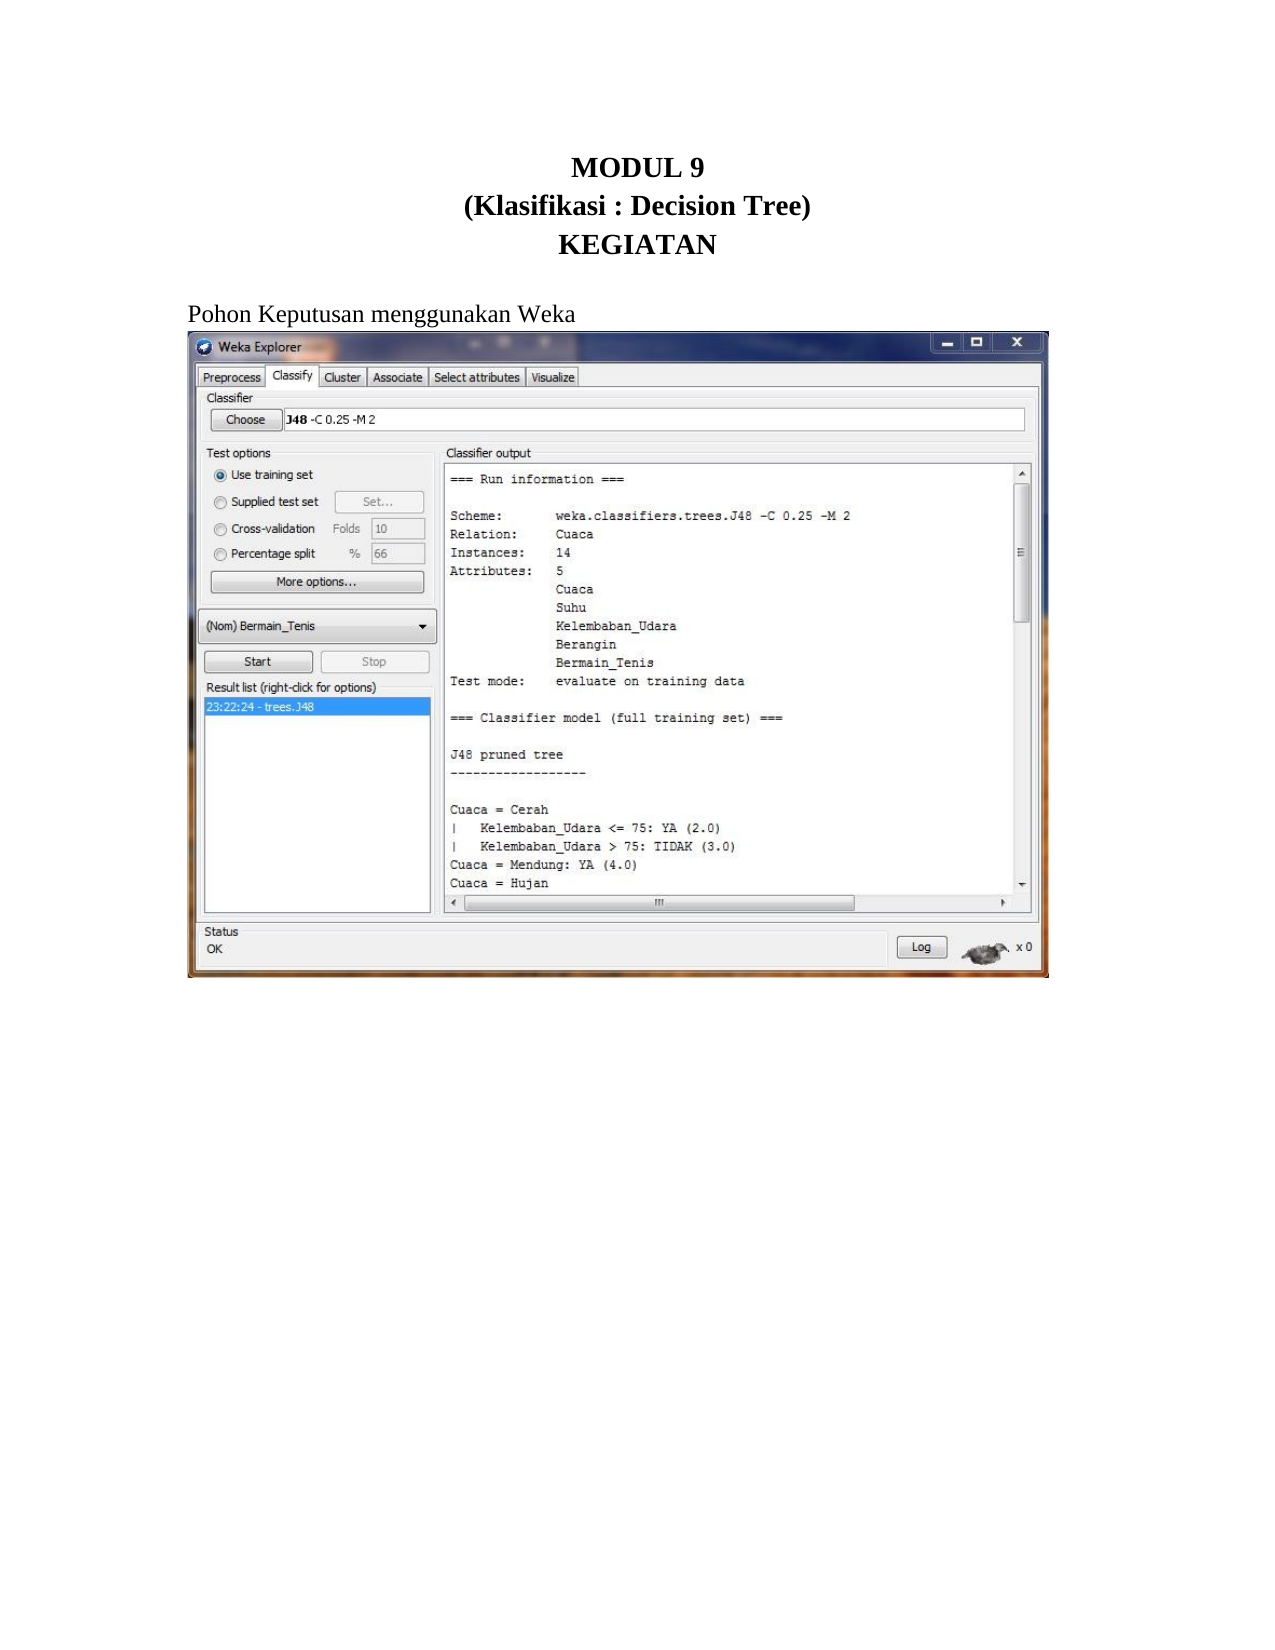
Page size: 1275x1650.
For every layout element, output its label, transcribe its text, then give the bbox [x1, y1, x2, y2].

text (Klasifikasi : Decision Tree) [187, 188, 1087, 222]
text Pohon Keputusan menggunakan Weka [187, 299, 1087, 327]
picture [187, 331, 1049, 978]
text MODUL 9 [187, 150, 1087, 183]
text KEGIATAN [187, 227, 1087, 261]
